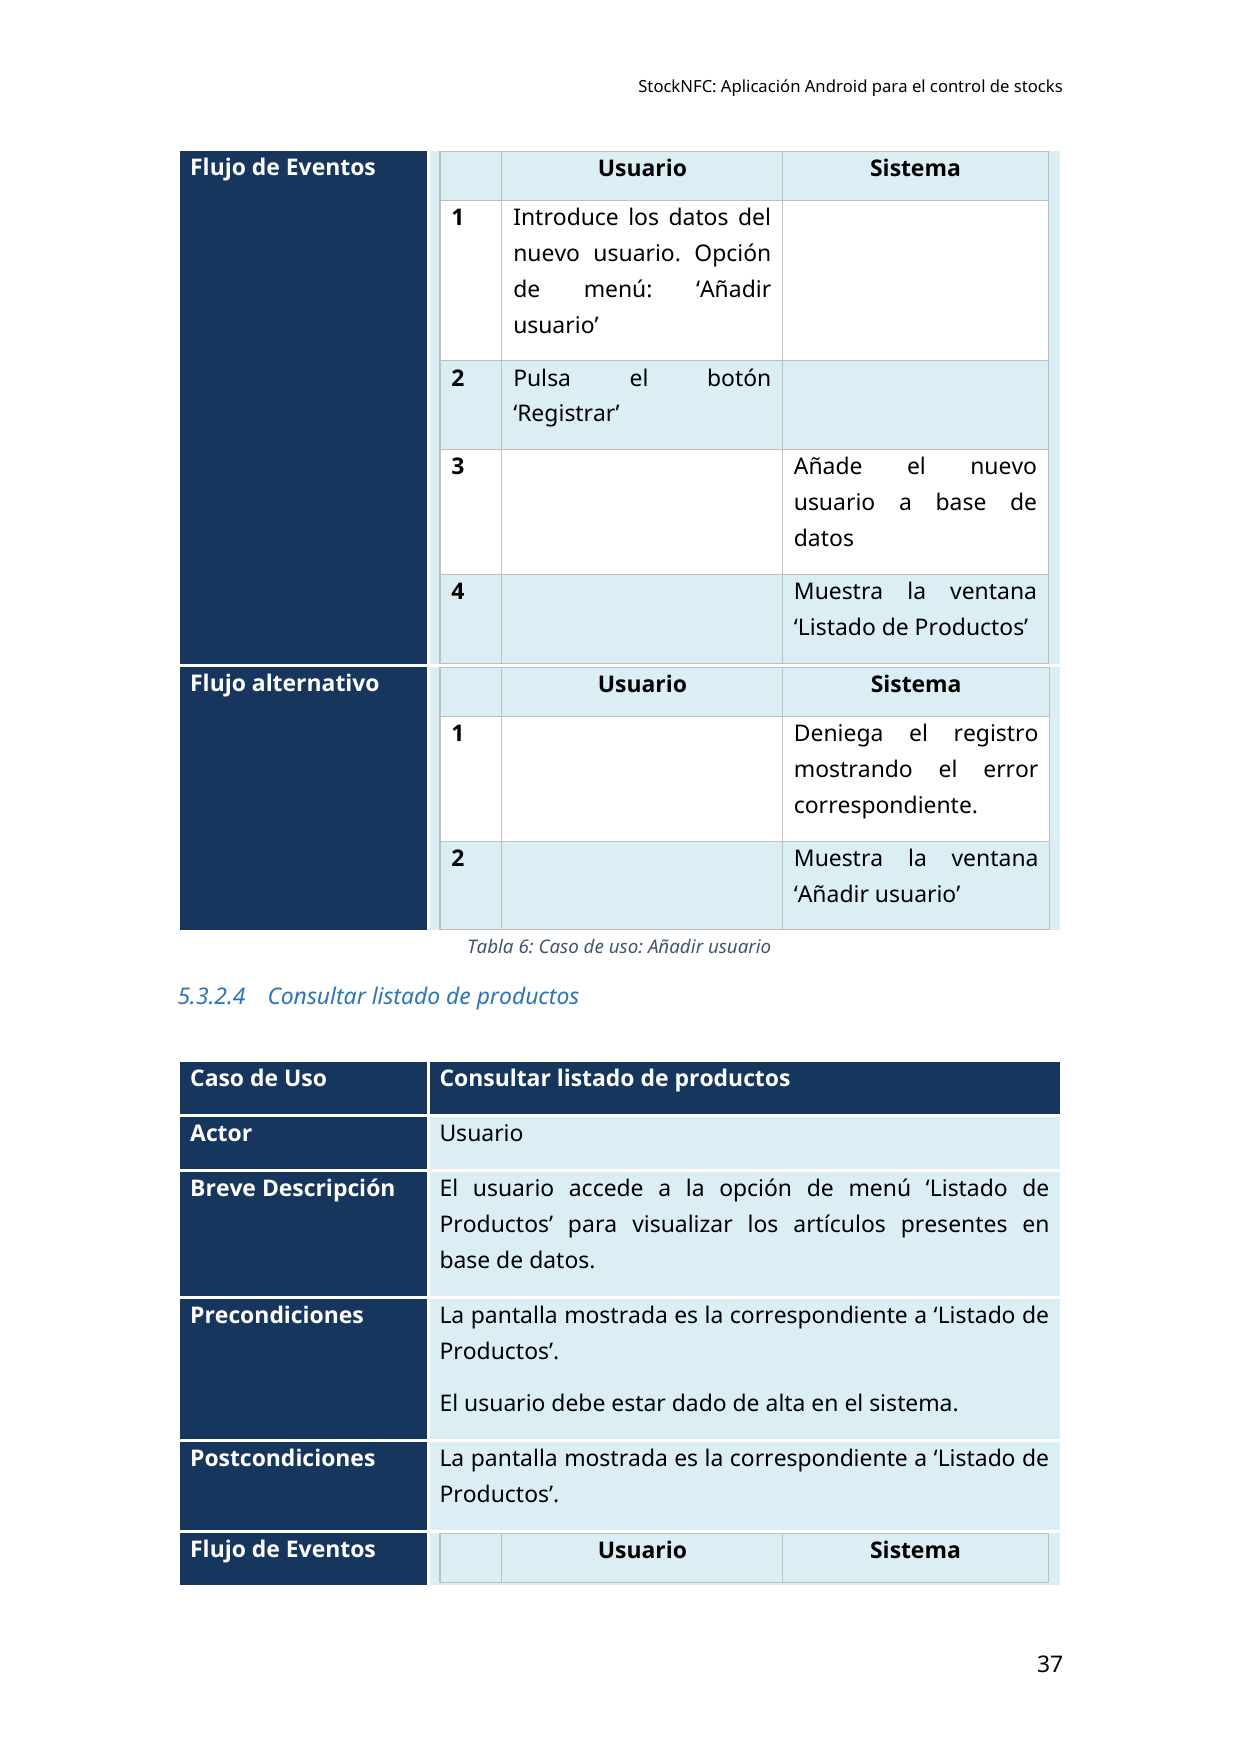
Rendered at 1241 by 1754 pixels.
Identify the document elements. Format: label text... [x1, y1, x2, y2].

table_cell [441, 668, 501, 716]
table_cell [783, 668, 1049, 716]
table_cell [502, 152, 782, 200]
table_cell Flujo alternativo [180, 667, 427, 930]
table_cell Flujo de Eventos [180, 1533, 427, 1585]
table_cell [441, 152, 501, 200]
table_cell [502, 361, 782, 449]
table_cell [1050, 667, 1060, 930]
table_cell Postcondiciones [180, 1442, 427, 1530]
table_cell [441, 842, 501, 929]
table_cell [430, 1533, 1060, 1585]
table_cell [441, 575, 501, 663]
table_cell La pantalla mostrada es la correspondiente a ‘Listado de Productos’. [430, 1442, 1060, 1530]
table_cell [502, 842, 782, 929]
table_cell Precondiciones [180, 1299, 427, 1439]
table_cell [441, 361, 501, 449]
table_cell [430, 667, 439, 930]
table_cell [783, 361, 1048, 449]
table_cell Breve Descripción [180, 1172, 427, 1296]
table_cell Flujo de Eventos [180, 151, 427, 664]
subtitle Consultar listado de productos [177, 980, 1063, 1011]
table_cell [783, 575, 1048, 663]
table_cell [430, 151, 439, 664]
table_cell El usuario accede a la opción de menú ‘Listado de Productos’ para visualizar los artículos presentes en base de datos. [430, 1172, 1060, 1296]
table_cell [502, 668, 782, 716]
table_header Consultar listado de productos [430, 1062, 1060, 1114]
table_header Caso de Uso [180, 1062, 427, 1114]
table_cell [1049, 151, 1060, 664]
table_cell [783, 152, 1048, 200]
table_cell La pantalla mostrada es la correspondiente a ‘Listado de Productos’. El usuario debe estar dado de alta en el sistema. [430, 1299, 1060, 1439]
table_cell [783, 842, 1049, 929]
table_cell [502, 575, 782, 663]
table_cell Usuario [430, 1117, 1060, 1169]
table_cell Actor [180, 1117, 427, 1169]
